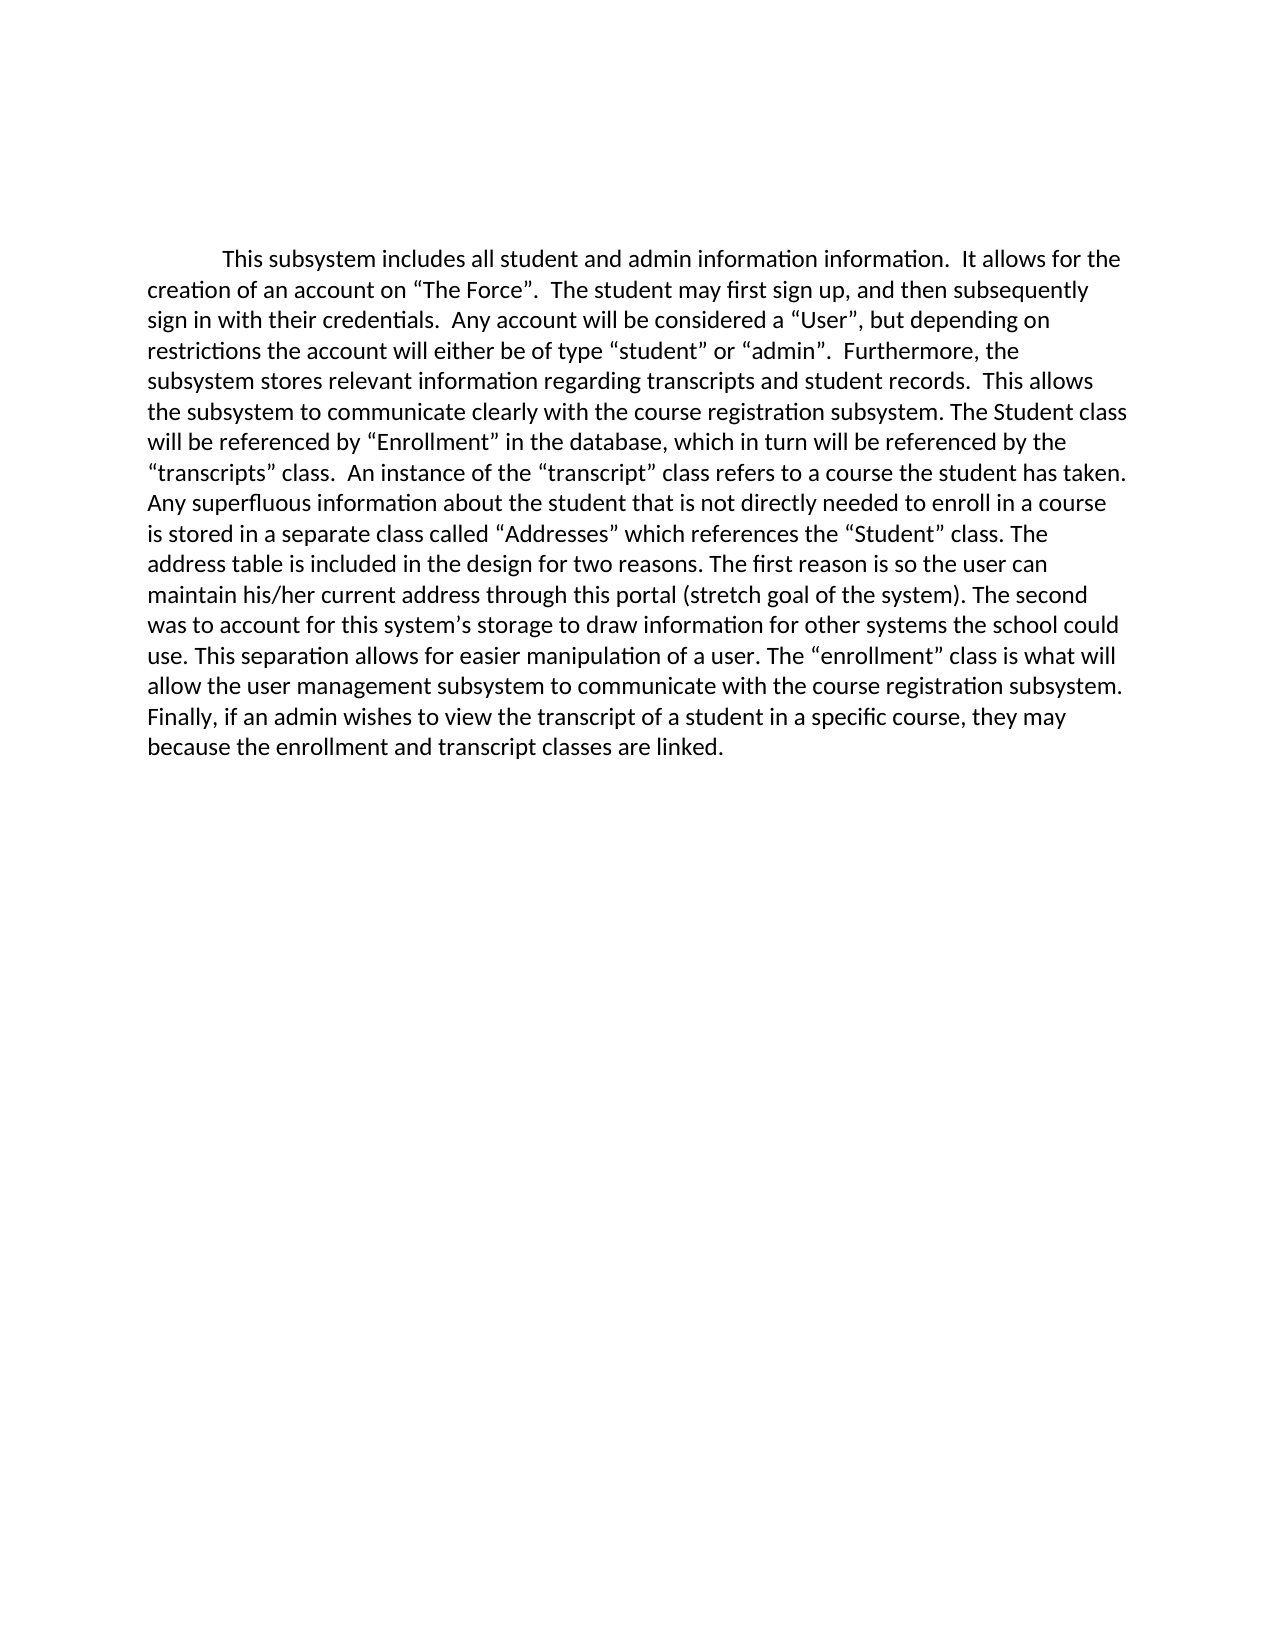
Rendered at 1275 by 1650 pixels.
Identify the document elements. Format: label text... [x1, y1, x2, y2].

text This subsystem includes all student and admin information information. It allows for the creation of an account on “The Force”. The student may first sign up, and then subsequently sign in with their credentials. Any account will be considered a “User”, but depending on restrictions the account will either be of type “student” or “admin”. Furthermore, the subsystem stores relevant information regarding transcripts and student records. This allows the subsystem to communicate clearly with the course registration subsystem. The Student class will be referenced by “Enrollment” in the database, which in turn will be referenced by the “transcripts” class. An instance of the “transcript” class refers to a course the student has taken. Any superfluous information about the student that is not directly needed to enroll in a course is stored in a separate class called “Addresses” which references the “Student” class. The address table is included in the design for two reasons. The first reason is so the user can maintain his/her current address through this portal (stretch goal of the system). The second was to account for this system’s storage to draw information for other systems the school could use. This separation allows for easier manipulation of a user. The “enrollment” class is what will allow the user management subsystem to communicate with the course registration subsystem. Finally, if an admin wishes to view the transcript of a student in a specific course, they may because the enrollment and transcript classes are linked. [147, 243, 1128, 762]
